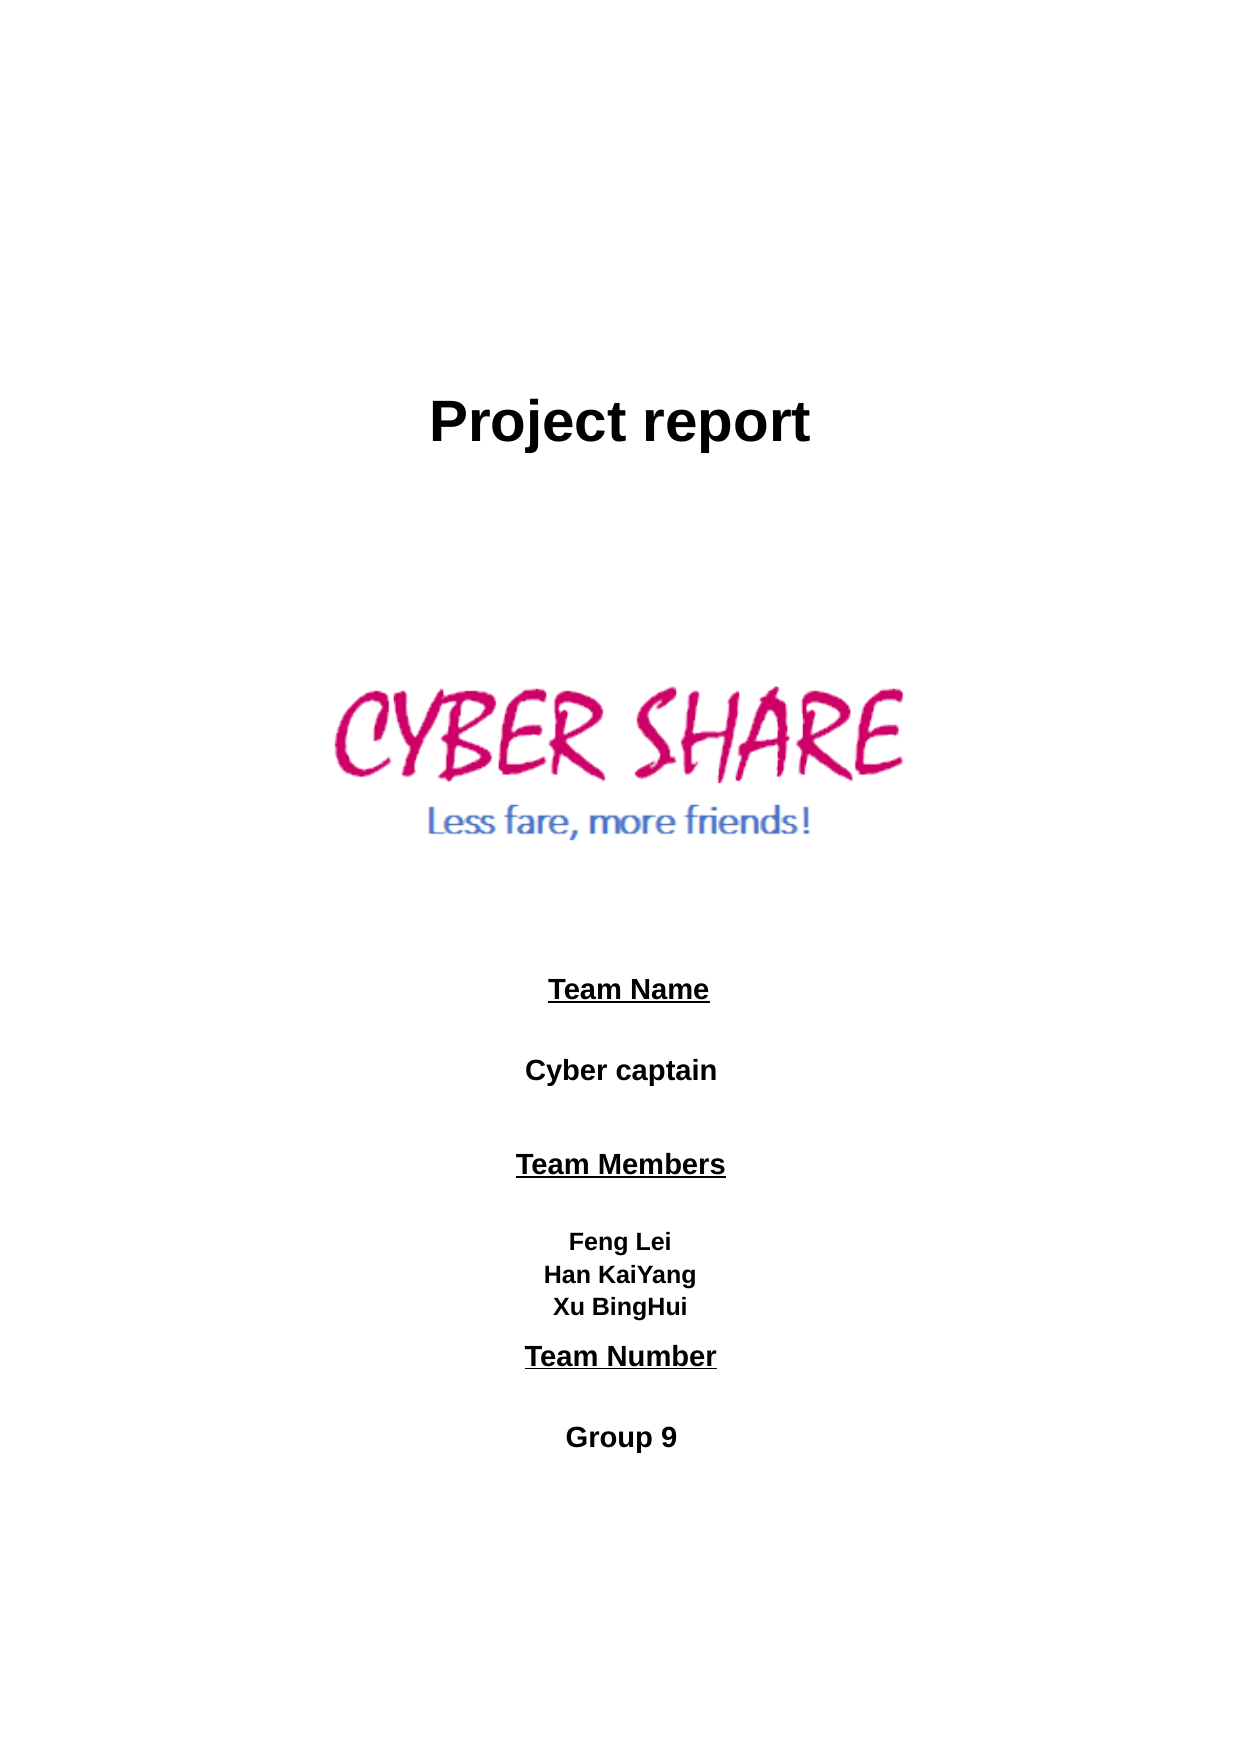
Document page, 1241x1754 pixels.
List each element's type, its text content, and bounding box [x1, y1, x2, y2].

text Team Number [188, 1323, 1053, 1388]
text Han KaiYang [187, 1258, 1053, 1290]
text Xu BingHui [187, 1290, 1053, 1323]
text Project report [187, 371, 1053, 468]
text Team Name [204, 956, 1053, 1021]
text Feng Lei [187, 1225, 1053, 1258]
text Cyber captain [189, 1037, 1053, 1102]
picture [266, 631, 975, 881]
text Team Members [188, 1131, 1053, 1196]
text Group 9 [189, 1404, 1053, 1469]
